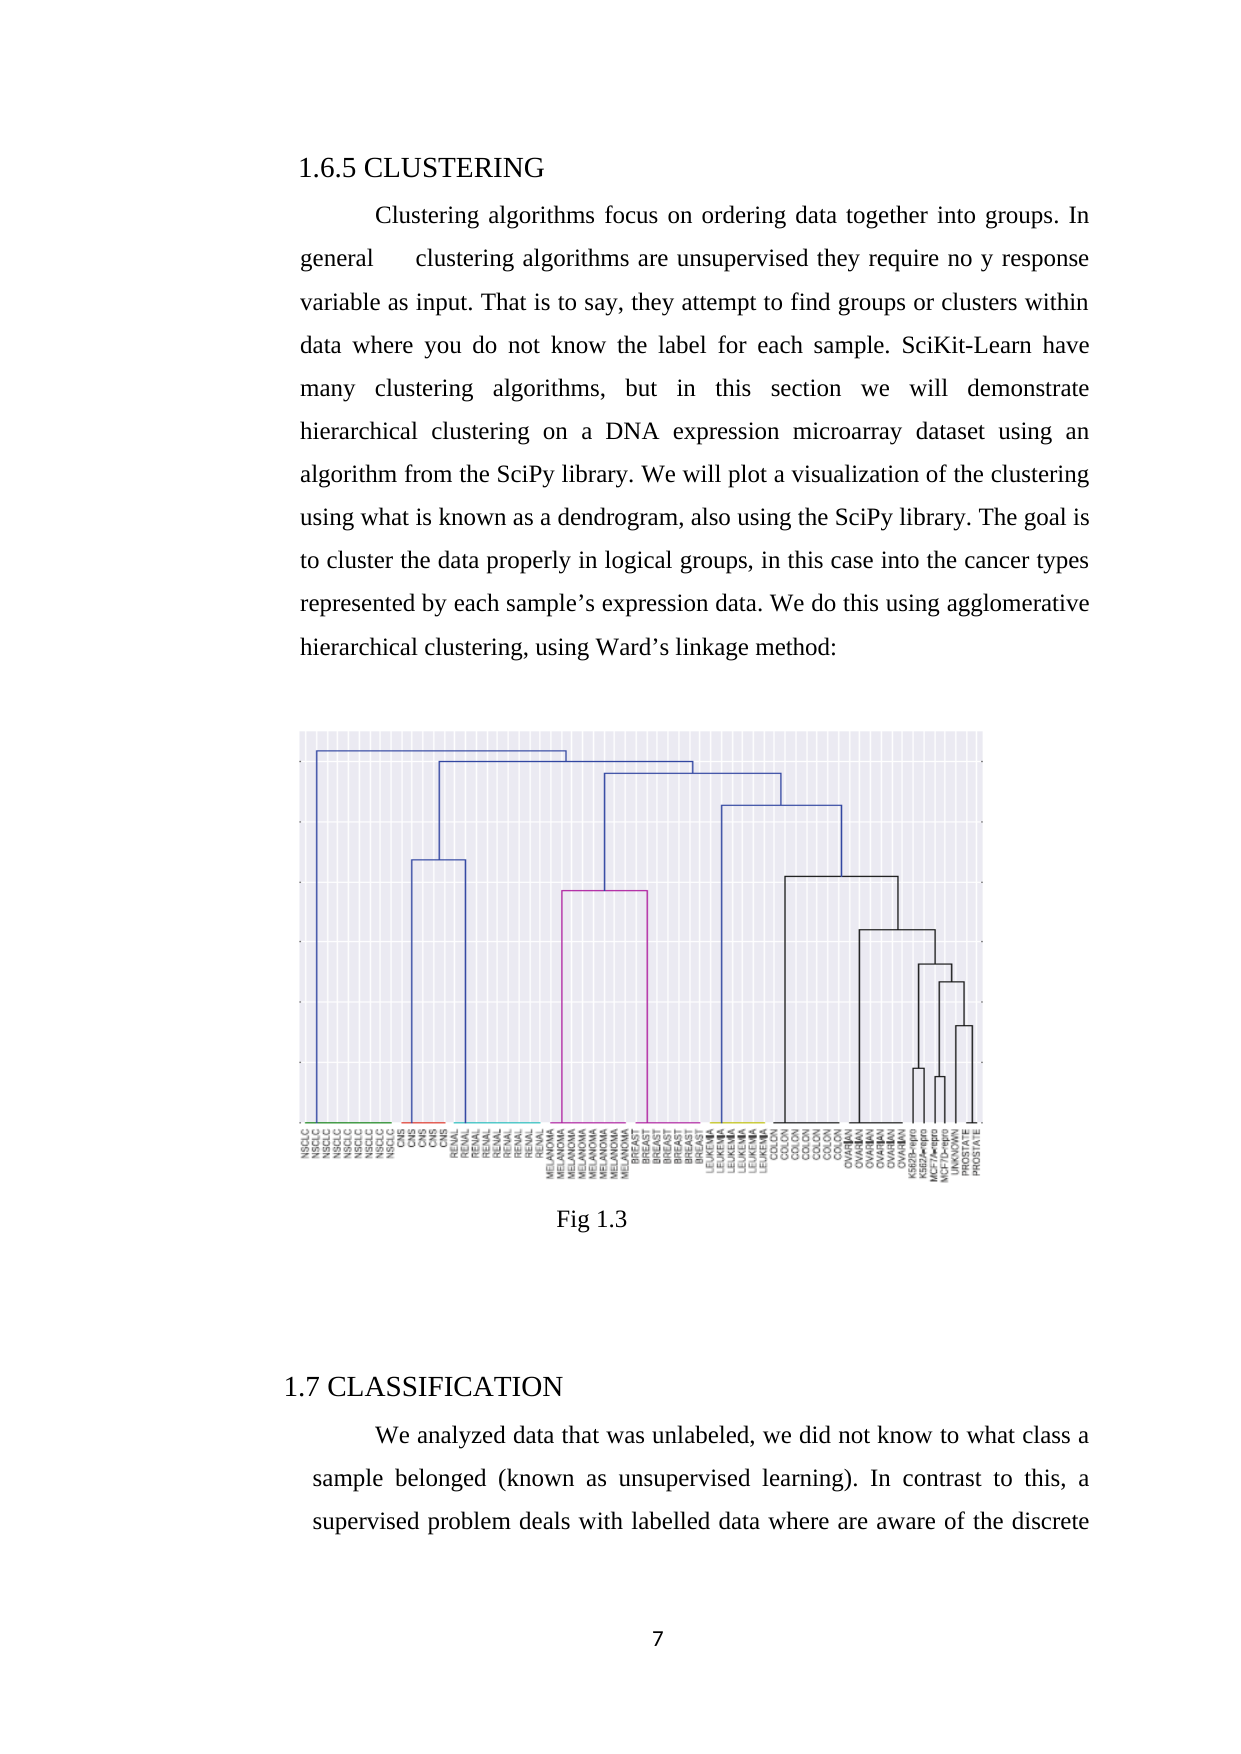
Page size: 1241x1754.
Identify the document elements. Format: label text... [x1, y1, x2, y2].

text Fig 1.3 [225, 1204, 1090, 1233]
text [312, 1420, 1090, 1535]
text 1.6.5 CLUSTERING [225, 150, 1090, 183]
text Clustering algorithms focus on ordering data together into groups. In general clustering algorithms are unsupervised they require no y response variable as input. That is to say, they attempt to find groups or clusters within data where you do not know the label for each sample. SciKit-Learn have many clustering algorithms, but in this section we will demonstrate hierarchical clustering on a DNA expression microarray dataset using an algorithm from the SciPy library. We will plot a visualization of the clustering using what is known as a dendrogram, also using the SciPy library. The goal is to cluster the data properly in logical groups, in this case into the cancer types represented by each sample’s expression data. We do this using agglomerative hierarchical clustering, using Ward’s linkage method: [300, 200, 1090, 660]
picture [268, 716, 998, 1191]
text 1.7 CLASSIFICATION [225, 1369, 1090, 1403]
